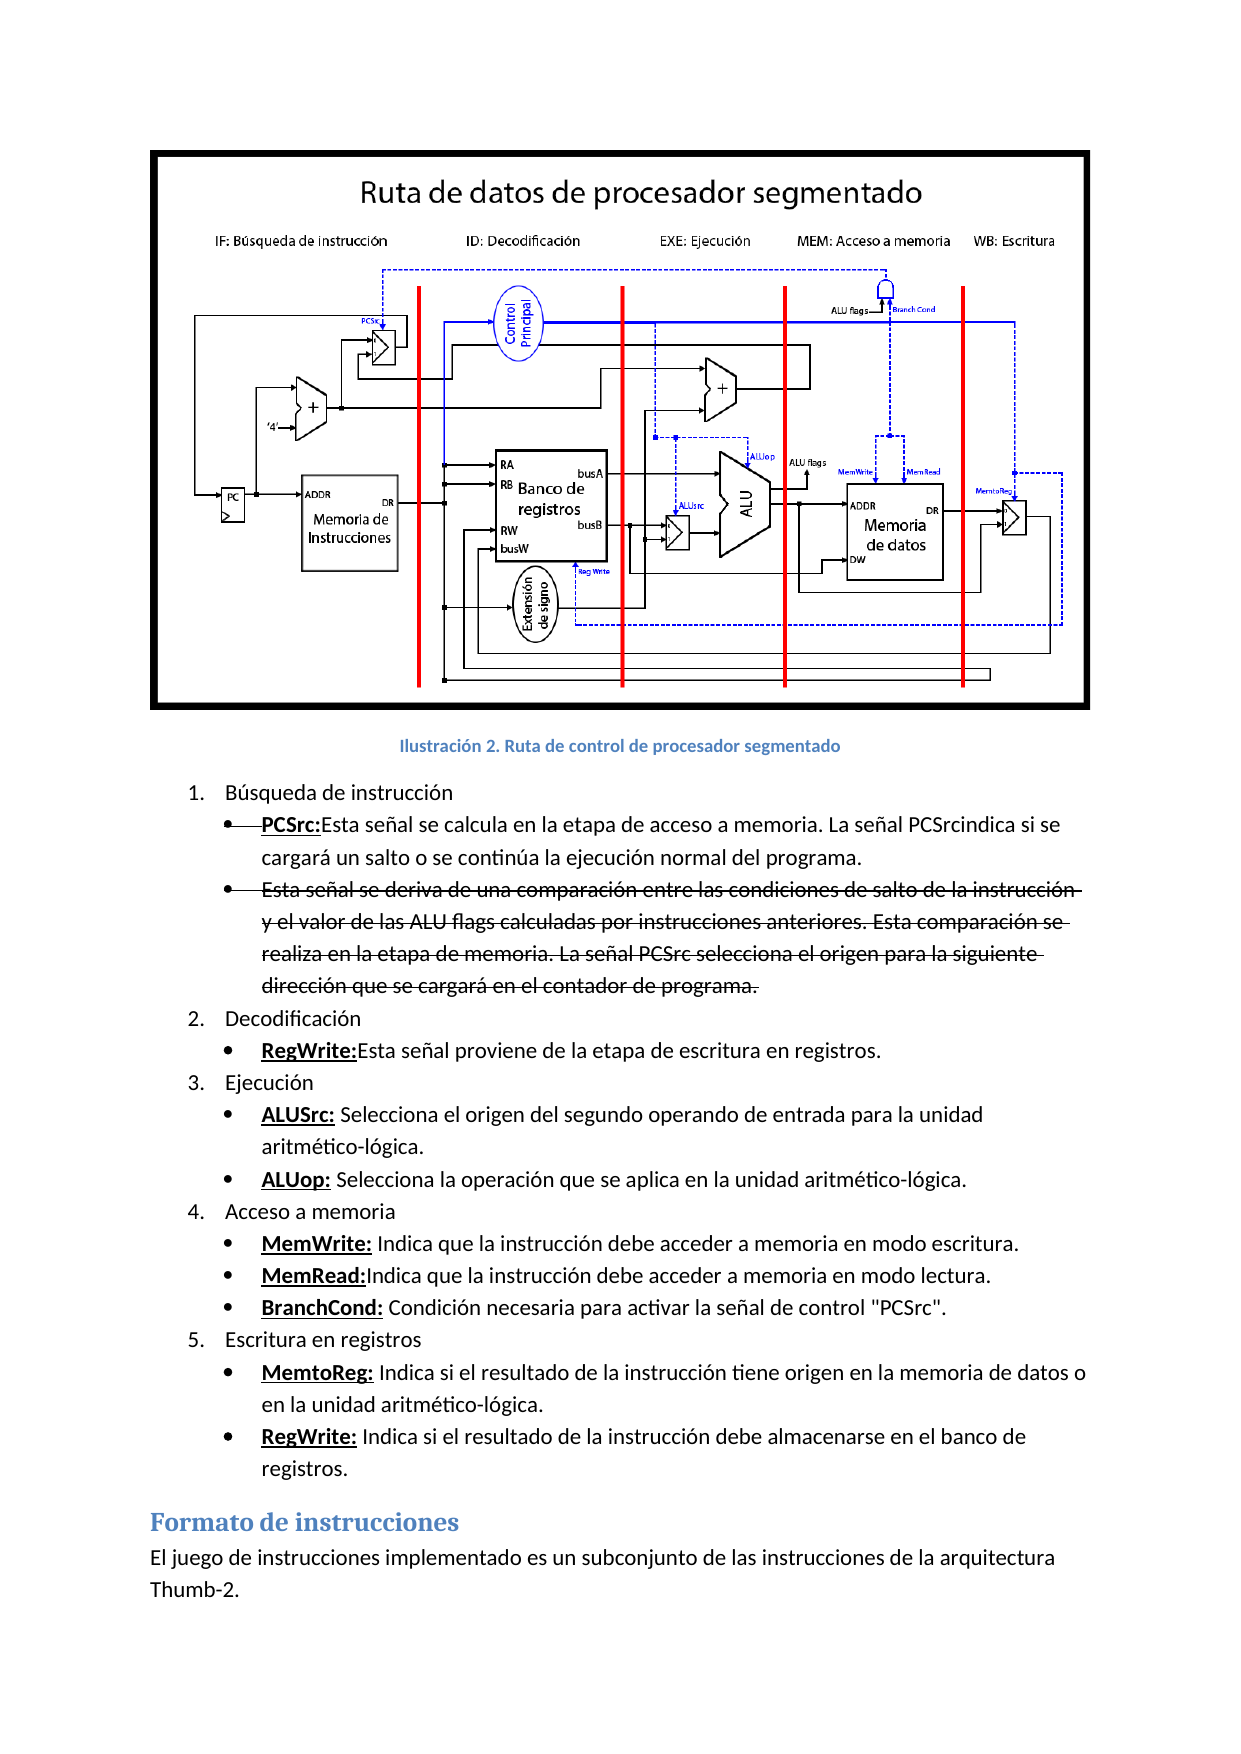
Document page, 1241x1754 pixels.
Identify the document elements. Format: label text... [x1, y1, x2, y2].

list MemWrite: Indica que la instrucción debe acceder a memoria en modo escritura. [224, 1229, 1090, 1257]
subtitle Formato de instrucciones [150, 1507, 1090, 1538]
list ALUop: Selecciona la operación que se aplica en la unidad aritmético-lógica. [224, 1165, 1090, 1193]
list MemtoReg: Indica si el resultado de la instrucción tiene origen en la memoria de datos o en la unidad aritmético-lógica. [224, 1358, 1090, 1418]
list Decodificación [187, 1004, 1090, 1032]
list ALUSrc: Selecciona el origen del segundo operando de entrada para la unidad aritmético-lógica. [224, 1100, 1090, 1161]
list MemRead:Indica que la instrucción debe acceder a memoria en modo lectura. [224, 1261, 1090, 1289]
list Acceso a memoria [187, 1197, 1090, 1225]
text El juego de instrucciones implementado es un subconjunto de las instrucciones de la arquitectura Thumb-2. [150, 1543, 1090, 1603]
list BranchCond: Condición necesaria para activar la señal de control "PCSrc". [224, 1293, 1090, 1321]
list Esta señal se deriva de una comparación entre las condiciones de salto de la instrucción y el valor de las ALU flags calculadas por instrucciones anteriores. Esta comparación se realiza en la etapa de memoria. La señal PCSrc selecciona el origen para la siguiente dirección que se cargará en el contador de programa. [224, 875, 1090, 999]
list Escritura en registros [187, 1326, 1090, 1354]
list Ejecución [187, 1068, 1090, 1096]
picture [150, 150, 1091, 710]
list RegWrite: Indica si el resultado de la instrucción debe almacenarse en el banco de registros. [224, 1422, 1090, 1482]
list PCSrc:Esta señal se calcula en la etapa de acceso a memoria. La señal PCSrcindica si se cargará un salto o se continúa la ejecución normal del programa. [224, 811, 1090, 871]
list RegWrite:Esta señal proviene de la etapa de escritura en registros. [224, 1036, 1090, 1064]
list Búsqueda de instrucción [187, 778, 1090, 806]
